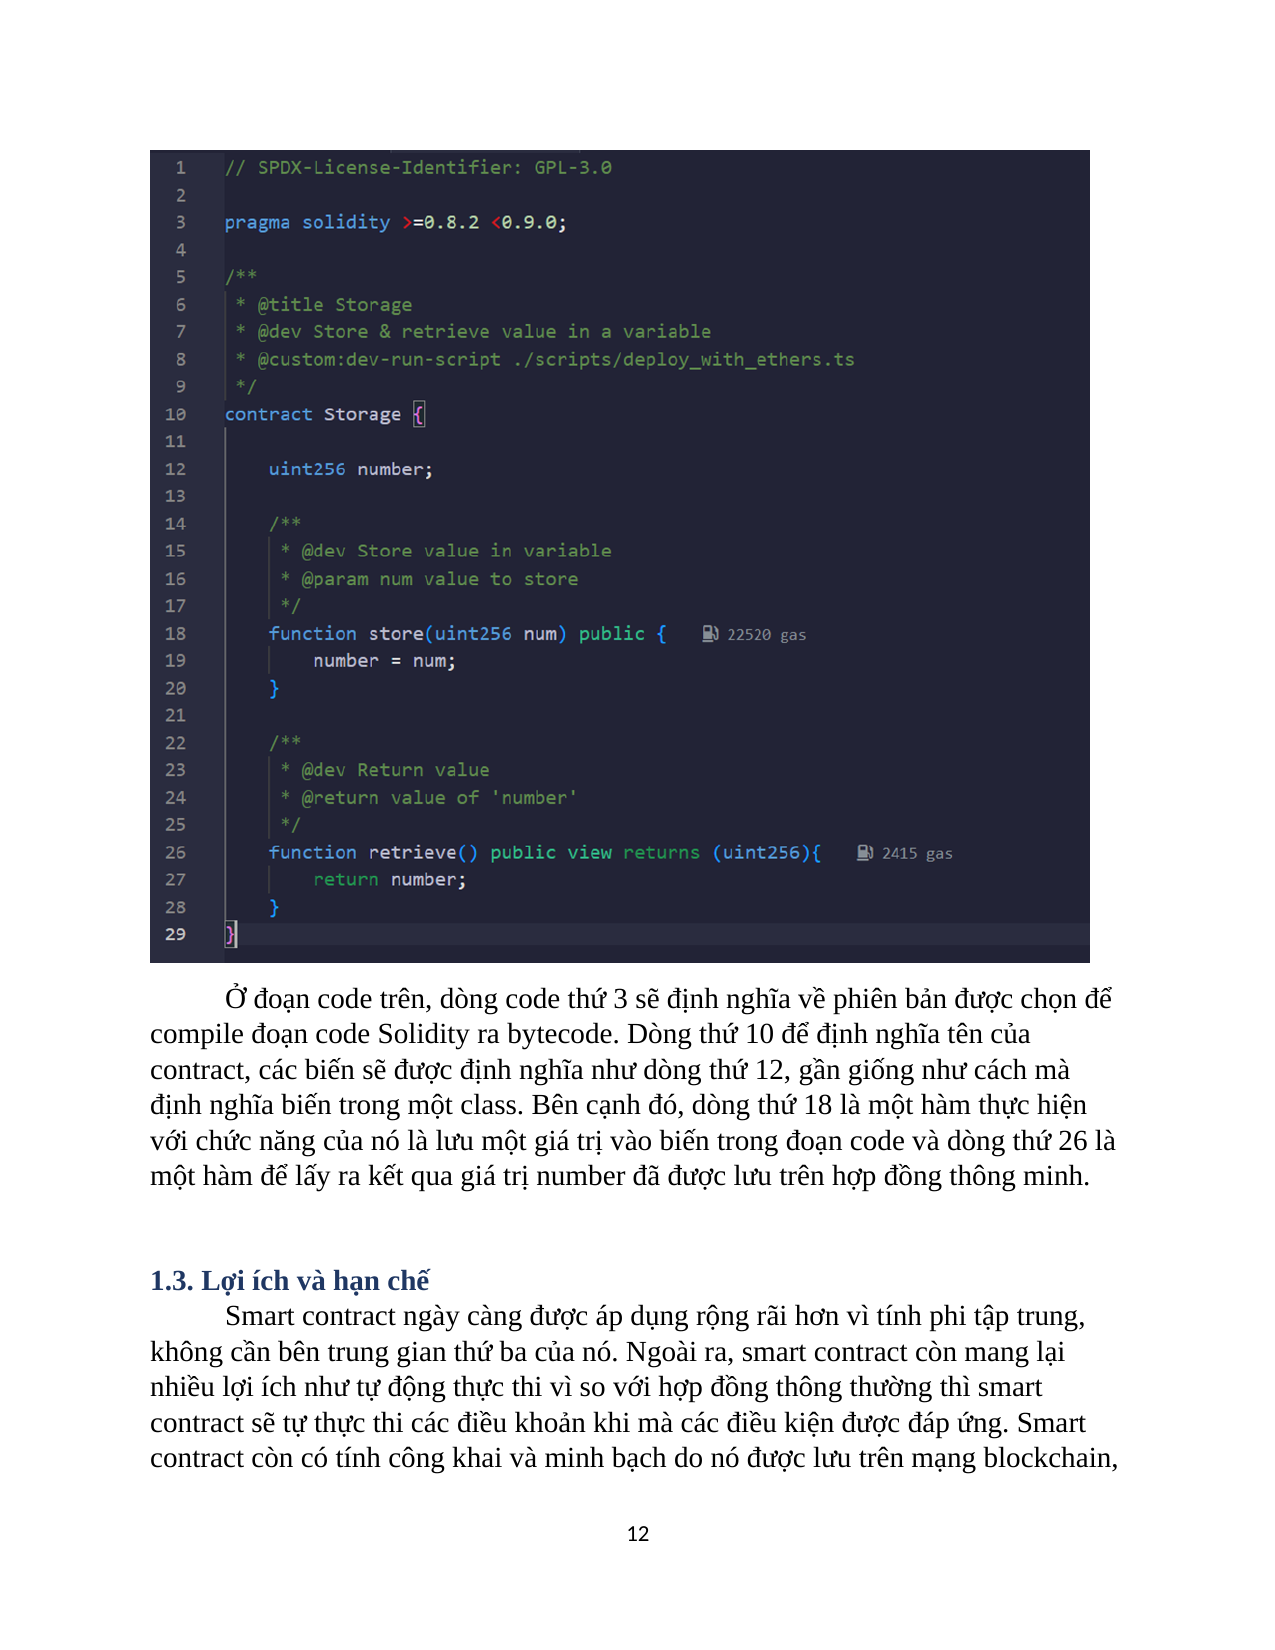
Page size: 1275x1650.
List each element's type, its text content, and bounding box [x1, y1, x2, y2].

subtitle 1.3. Lợi ích và hạn chế [150, 1263, 1125, 1296]
text Ở đoạn code trên, dòng code thứ 3 sẽ định nghĩa về phiên bản được chọn để compile đoạn code Solidity ra bytecode. Dòng thứ 10 để định nghĩa tên của contract, các biến sẽ được định nghĩa như dòng thứ 12, gần giống như cách mà định nghĩa biến trong một class. Bên cạnh đó, dòng thứ 18 là một hàm thực hiện với chức năng của nó là lưu một giá trị vào biến trong đoạn code và dòng thứ 26 là một hàm để lấy ra kết qua giá trị number đã được lưu trên hợp đồng thông minh. [150, 981, 1125, 1192]
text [150, 1298, 1125, 1474]
picture [150, 150, 1090, 963]
